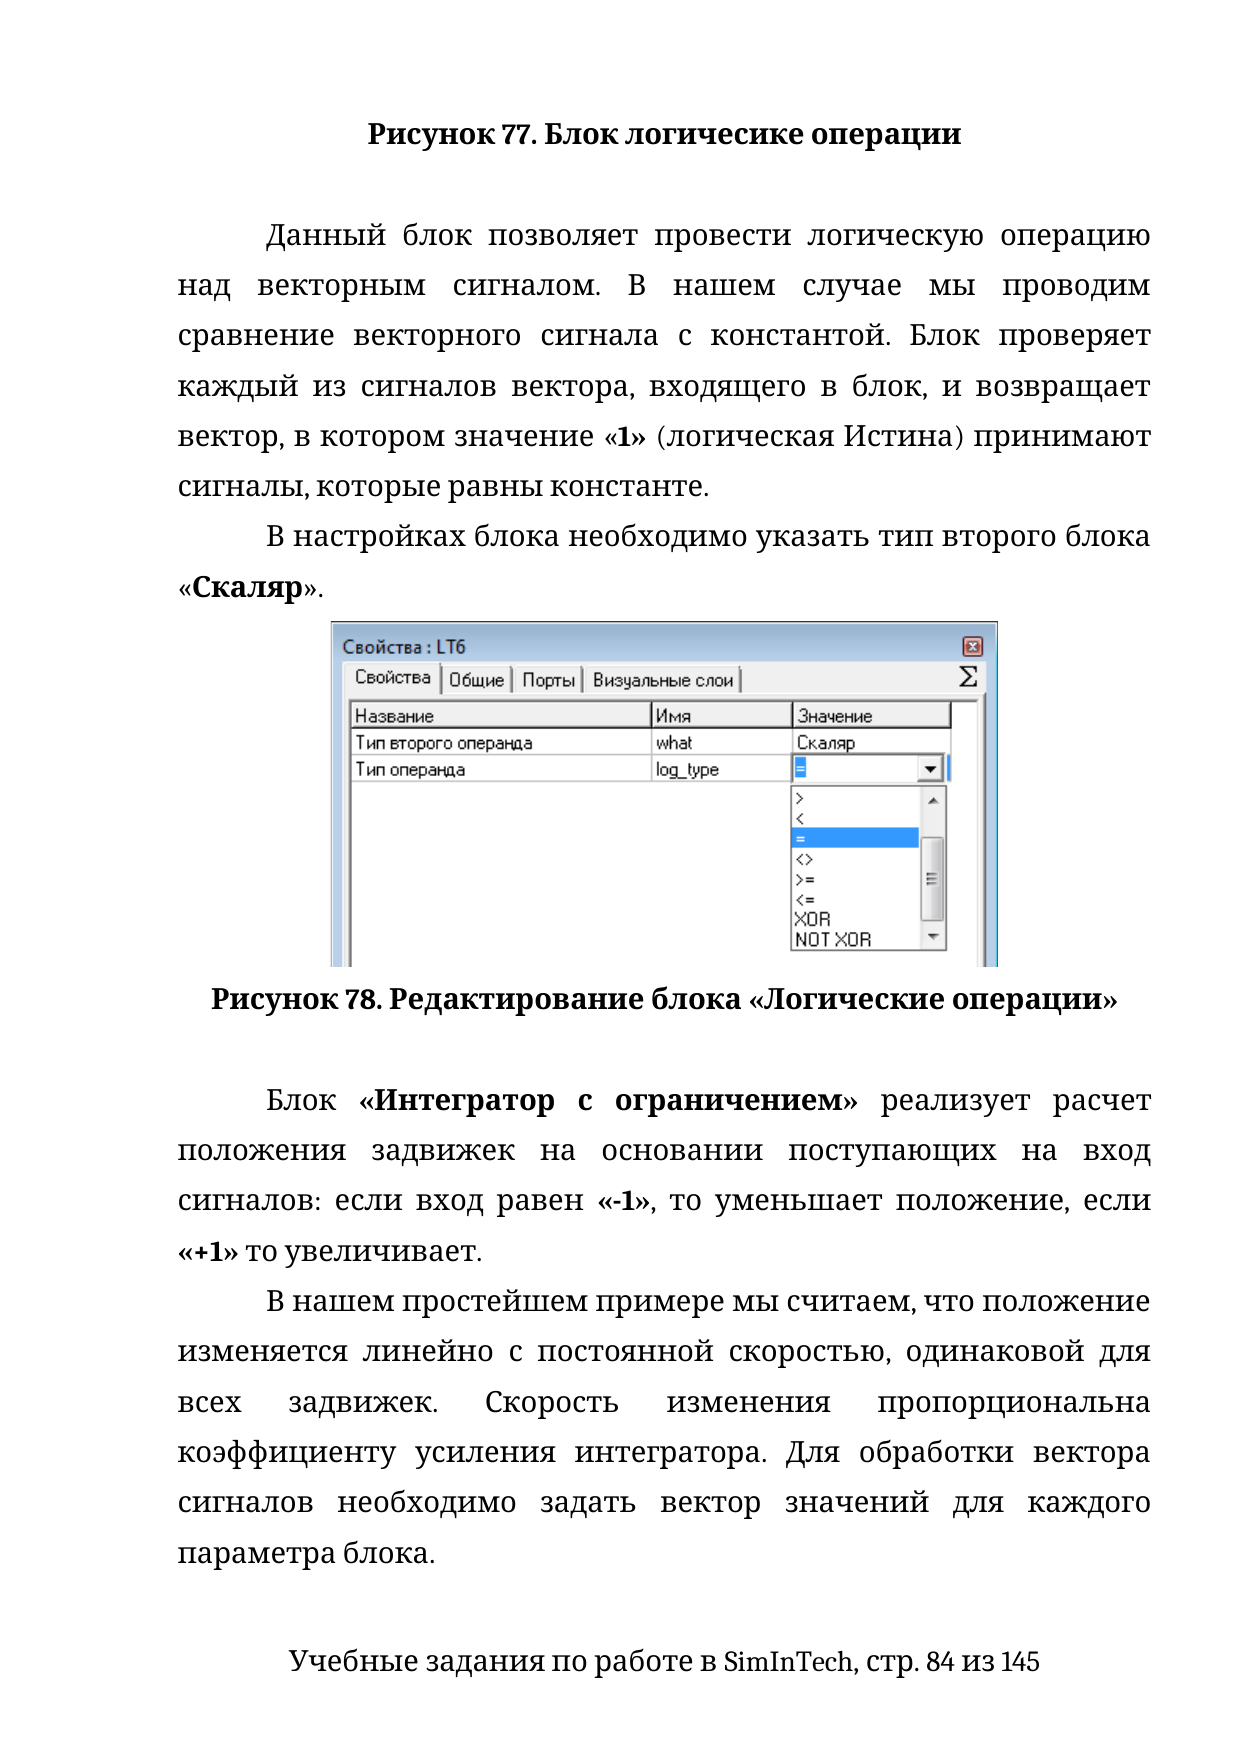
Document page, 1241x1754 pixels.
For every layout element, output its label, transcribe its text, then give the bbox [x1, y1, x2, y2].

text Блок «Интегратор с ограничением» реализует расчет положения задвижек на основании поступающих на вход сигналов: если вход равен «-1», то уменьшает положение, если «+1» то увеличивает. [177, 1084, 1152, 1268]
picture [330, 621, 998, 967]
text В настройках блока необходимо указать тип второго блока «Скаляр». [177, 521, 1152, 604]
text Данный блок позволяет провести логическую операцию над векторным сигналом. В нашем случае мы проводим сравнение векторного сигнала с константой. Блок проверяет каждый из сигналов вектора, входящего в блок, и возвращает вектор, в котором значение «1» (логическая Истина) принимают сигналы, которые равны константе. [177, 219, 1152, 504]
text В нашем простейшем примере мы считаем, что положение изменяется линейно с постоянной скоростью, одинаковой для всех задвижек. Скорость изменения пропорциональна коэффициенту усиления интегратора. Для обработки вектора сигналов необходимо задать вектор значений для каждого параметра блока. [177, 1285, 1152, 1570]
